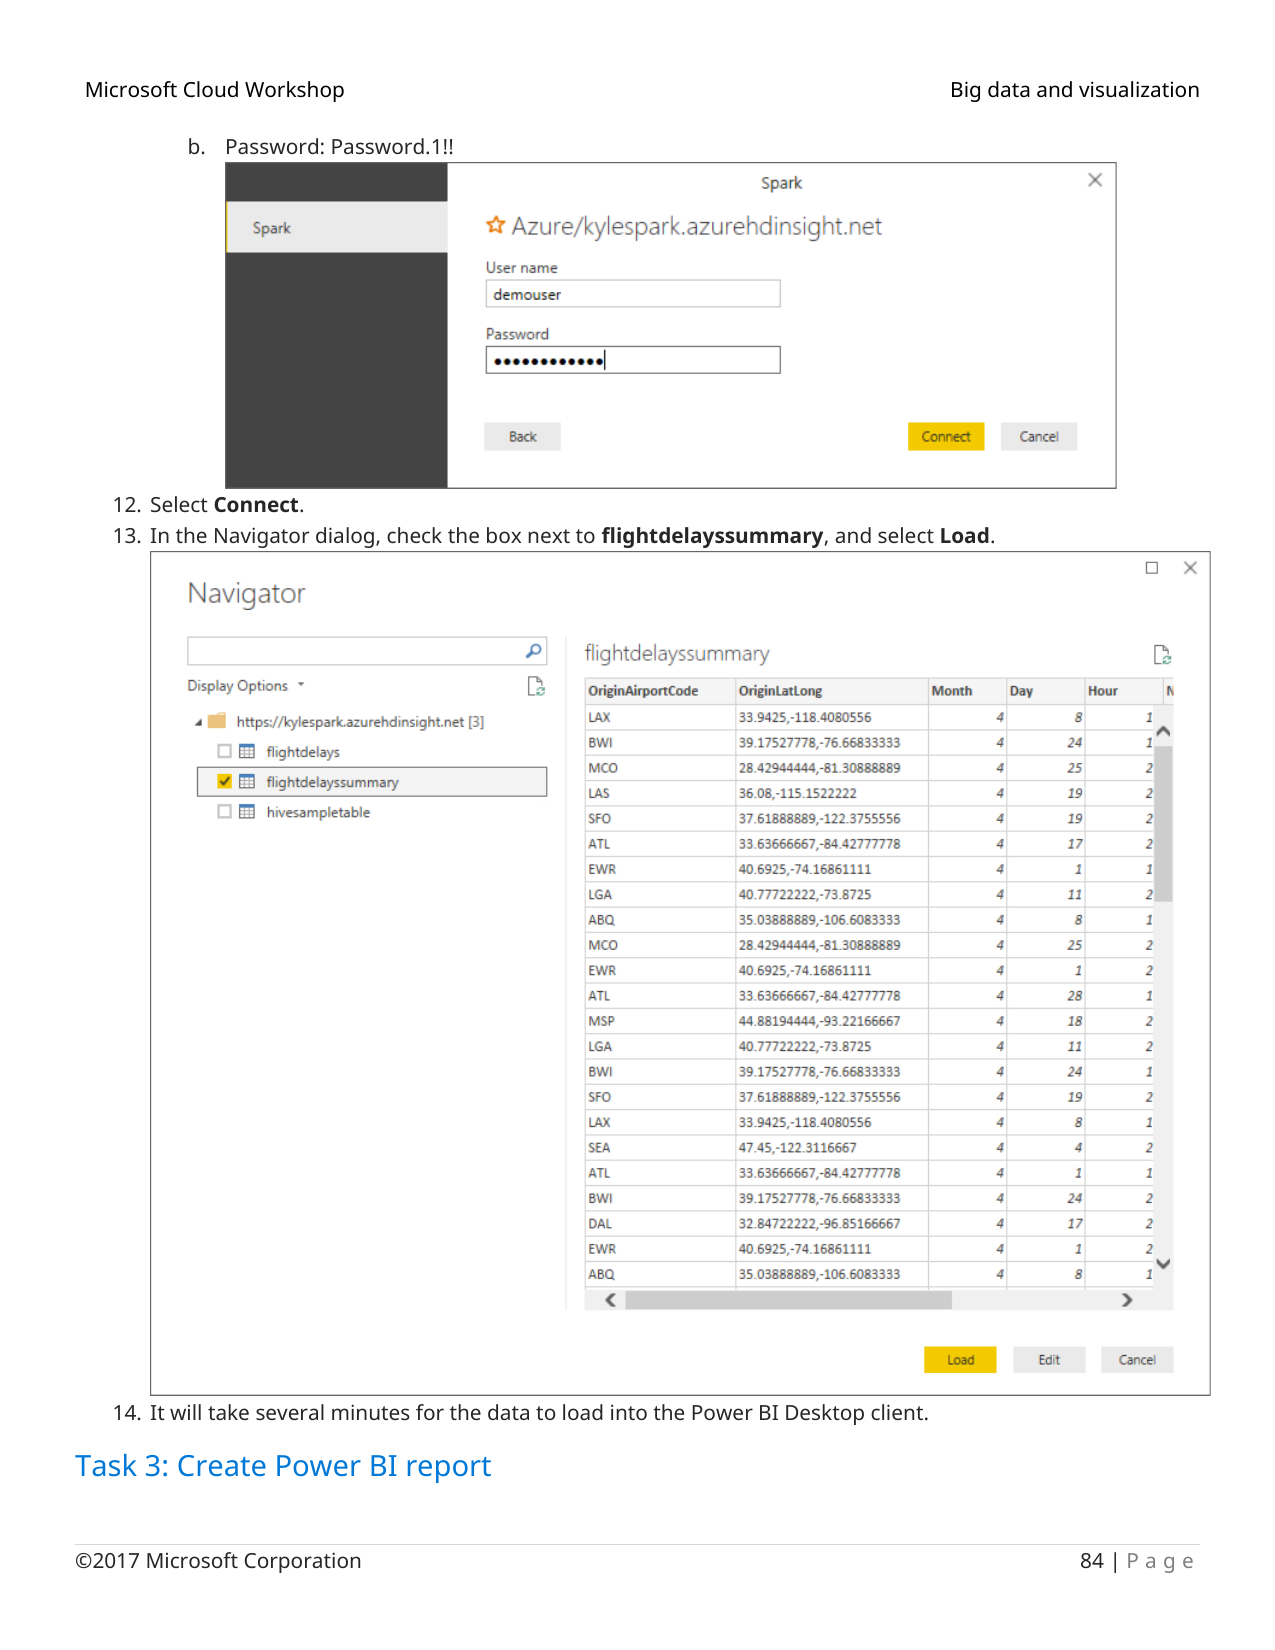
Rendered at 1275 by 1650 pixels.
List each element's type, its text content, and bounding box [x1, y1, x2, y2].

picture [150, 551, 1211, 1396]
picture [225, 162, 1117, 489]
subtitle Task 3: Create Power BI report [75, 1445, 1200, 1485]
list Select Connect. [112, 490, 1200, 519]
list It will take several minutes for the data to load into the Power BI Desktop client. [112, 1398, 1200, 1426]
